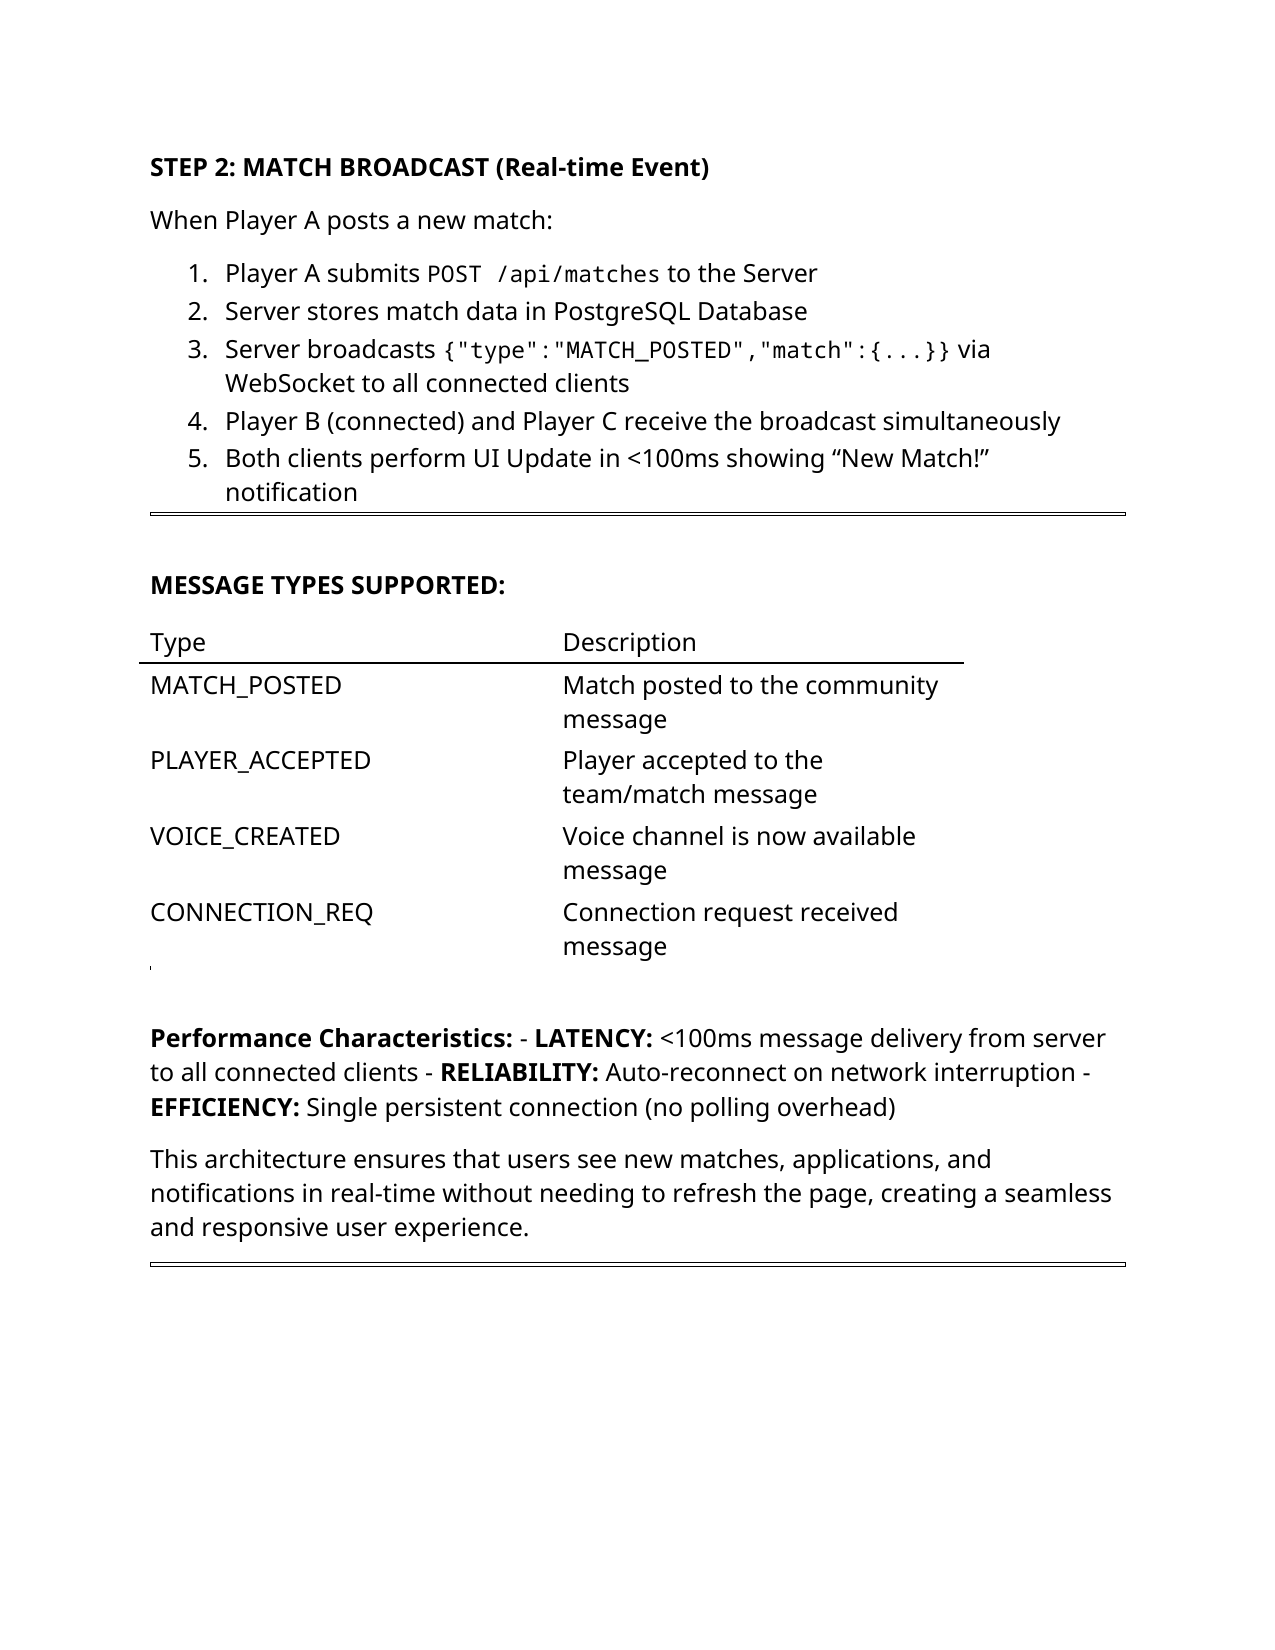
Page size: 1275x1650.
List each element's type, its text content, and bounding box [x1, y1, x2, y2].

table_header Description [551, 621, 964, 662]
table_header Type [139, 621, 551, 662]
table_cell PLAYER_ACCEPTED [139, 739, 551, 815]
table_cell MATCH_POSTED [139, 664, 551, 739]
table_cell Voice channel is now available message [551, 815, 964, 891]
text This architecture ensures that users see new matches, applications, and notifications in real-time without needing to refresh the page, creating a seamless and responsive user experience. [150, 1142, 1125, 1244]
table_cell Match posted to the community message [551, 664, 964, 739]
text When Player A posts a new match: [150, 203, 1125, 237]
list Server stores match data in PostgreSQL Database [187, 293, 1125, 327]
table_cell Connection request received message [551, 891, 964, 966]
text Performance Characteristics: - LATENCY: <100ms message delivery from server to all connected clients - RELIABILITY: Auto-reconnect on network interruption - EFFICIENCY: Single persistent connection (no polling overhead) [150, 1021, 1125, 1123]
table_cell CONNECTION_REQ [139, 891, 551, 966]
text STEP 2: MATCH BROADCAST (Real-time Event) [150, 150, 1125, 184]
list Server broadcasts {"type":"MATCH_POSTED","match":{...}} via WebSocket to all connected clients [187, 331, 1125, 399]
list Player A submits POST /api/matches to the Server [187, 256, 1125, 290]
text MESSAGE TYPES SUPPORTED: [150, 568, 1125, 602]
list Player B (connected) and Player C receive the broadcast simultaneously [187, 403, 1125, 437]
list Both clients perform UI Update in <100ms showing “New Match!” notification [187, 441, 1125, 509]
table_cell VOICE_CREATED [139, 815, 551, 891]
table_cell Player accepted to the team/match message [551, 739, 964, 815]
